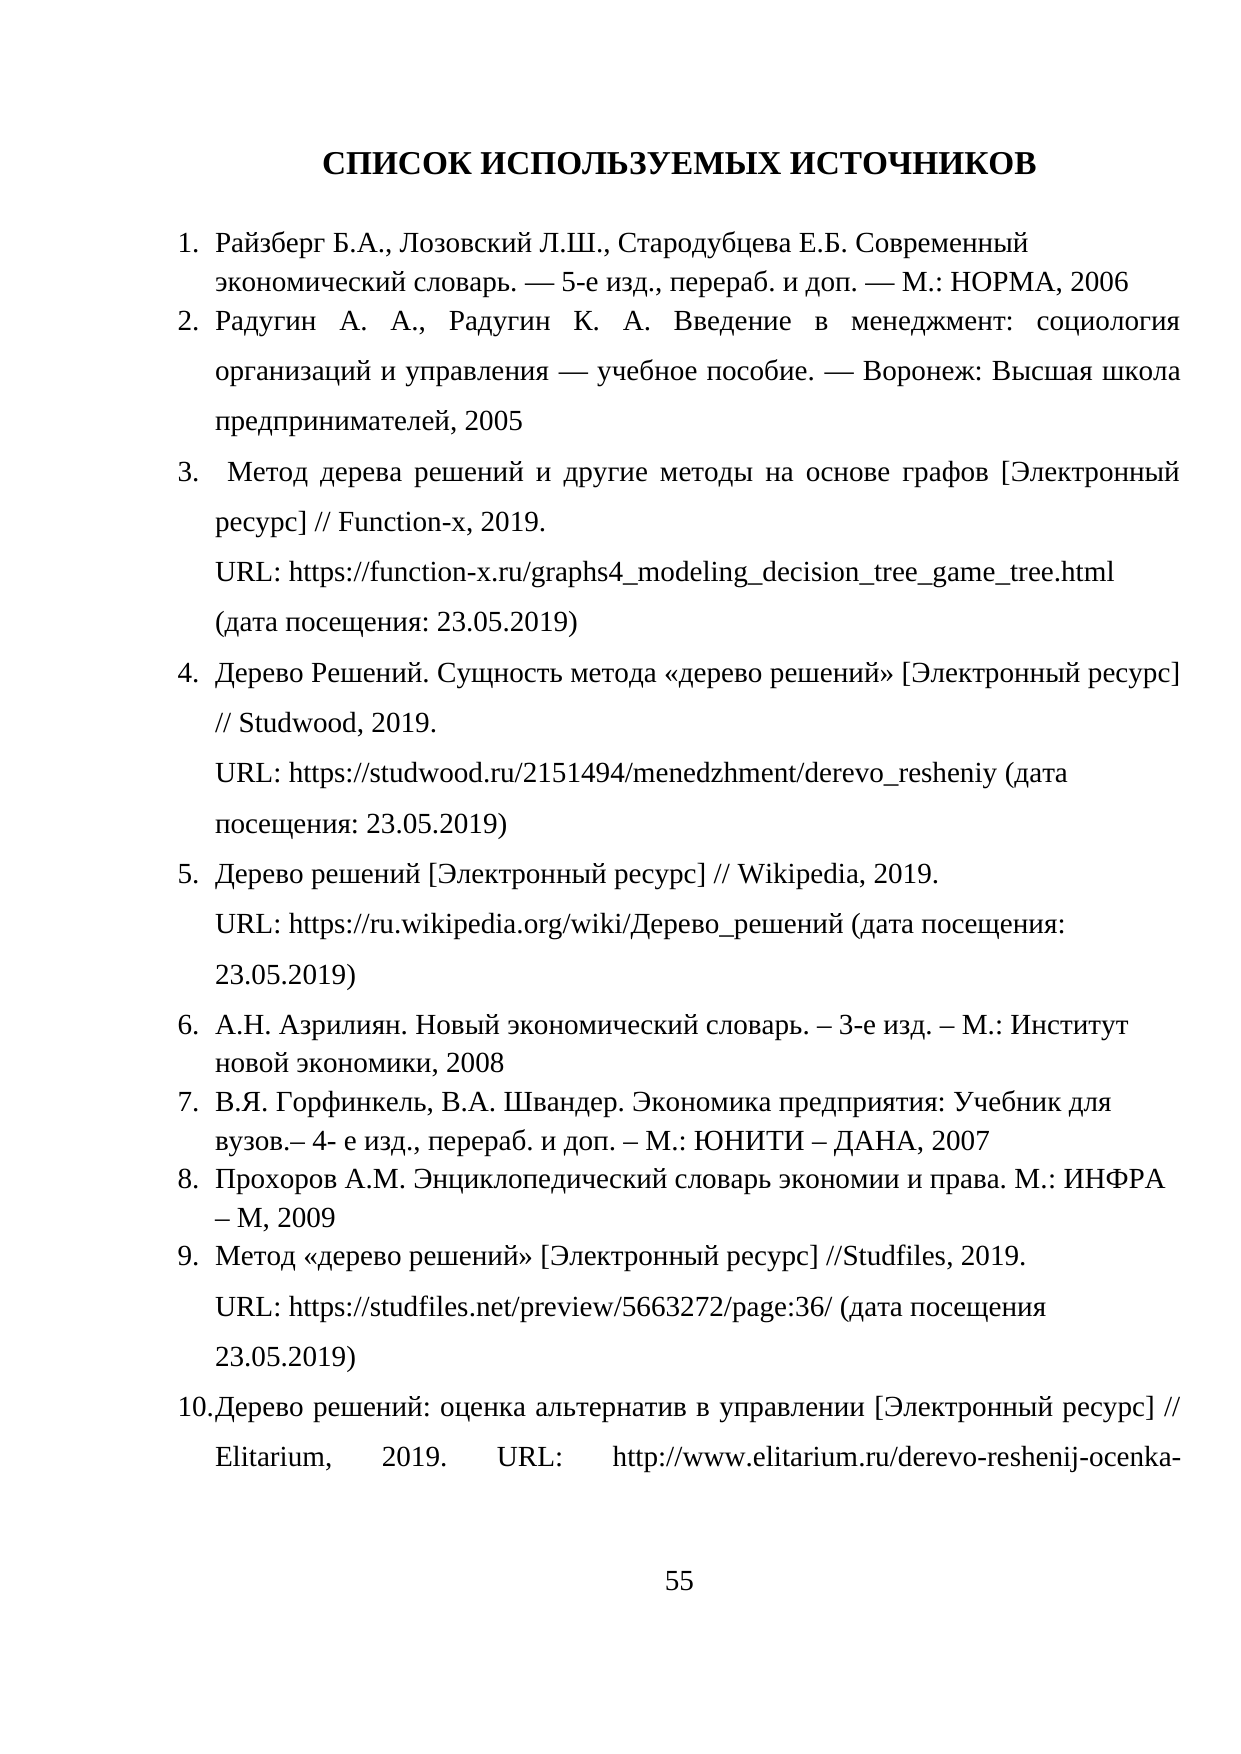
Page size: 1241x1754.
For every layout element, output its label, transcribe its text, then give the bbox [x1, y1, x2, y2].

text URL: https://studfiles.net/preview/5663272/page:36/ (дата посещения [215, 1289, 1181, 1322]
list Райзберг Б.А., Лозовский Л.Ш., Стародубцева Е.Б. Современный экономический словарь. — 5-е изд., перераб. и доп. — М.: НОРМА, 2006 [177, 226, 1181, 298]
list Дерево Решений. Сущность метода «дерево решений» [Электронный ресурс] // Studwood, 2019. [177, 655, 1181, 739]
text (дата посещения: 23.05.2019) [215, 604, 1181, 638]
list Дерево решений [Электронный ресурс] // Wikipedia, 2019. [177, 856, 1181, 890]
list Метод дерева решений и другие методы на основе графов [Электронный ресурс] // Function-x, 2019. [177, 454, 1181, 537]
text URL: https://function-x.ru/graphs4_modeling_decision_tree_game_tree.html [215, 554, 1181, 588]
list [177, 1389, 1181, 1473]
text URL: https://studwood.ru/2151494/menedzhment/derevo_resheniy (дата [215, 756, 1181, 789]
list В.Я. Горфинкель, В.А. Швандер. Экономика предприятия: Учебник для вузов.– 4- е изд., перераб. и доп. – М.: ЮНИТИ – ДАНА, 2007 [177, 1084, 1181, 1156]
list Метод «дерево решений» [Электронный ресурс] //Studfiles, 2019. [177, 1238, 1181, 1272]
list Радугин А. А., Радугин К. А. Введение в менеджмент: социология организаций и управления — учебное пособие. — Воронеж: Высшая школа предпринимателей, 2005 [177, 303, 1181, 437]
text 23.05.2019) [215, 957, 1181, 990]
text посещения: 23.05.2019) [215, 806, 1181, 839]
subtitle СПИСОК ИСПОЛЬЗУЕМЫХ ИСТОЧНИКОВ [177, 143, 1181, 181]
list А.Н. Азрилиян. Новый экономический словарь. – 3-е изд. – М.: Институт новой экономики, 2008 [177, 1007, 1181, 1079]
text URL: https://ru.wikipedia.org/wiki/Дерево_решений (дата посещения: [215, 906, 1181, 940]
list Прохоров А.М. Энциклопедический словарь экономии и права. М.: ИНФРА – М, 2009 [177, 1161, 1181, 1233]
text 23.05.2019) [215, 1339, 1181, 1372]
